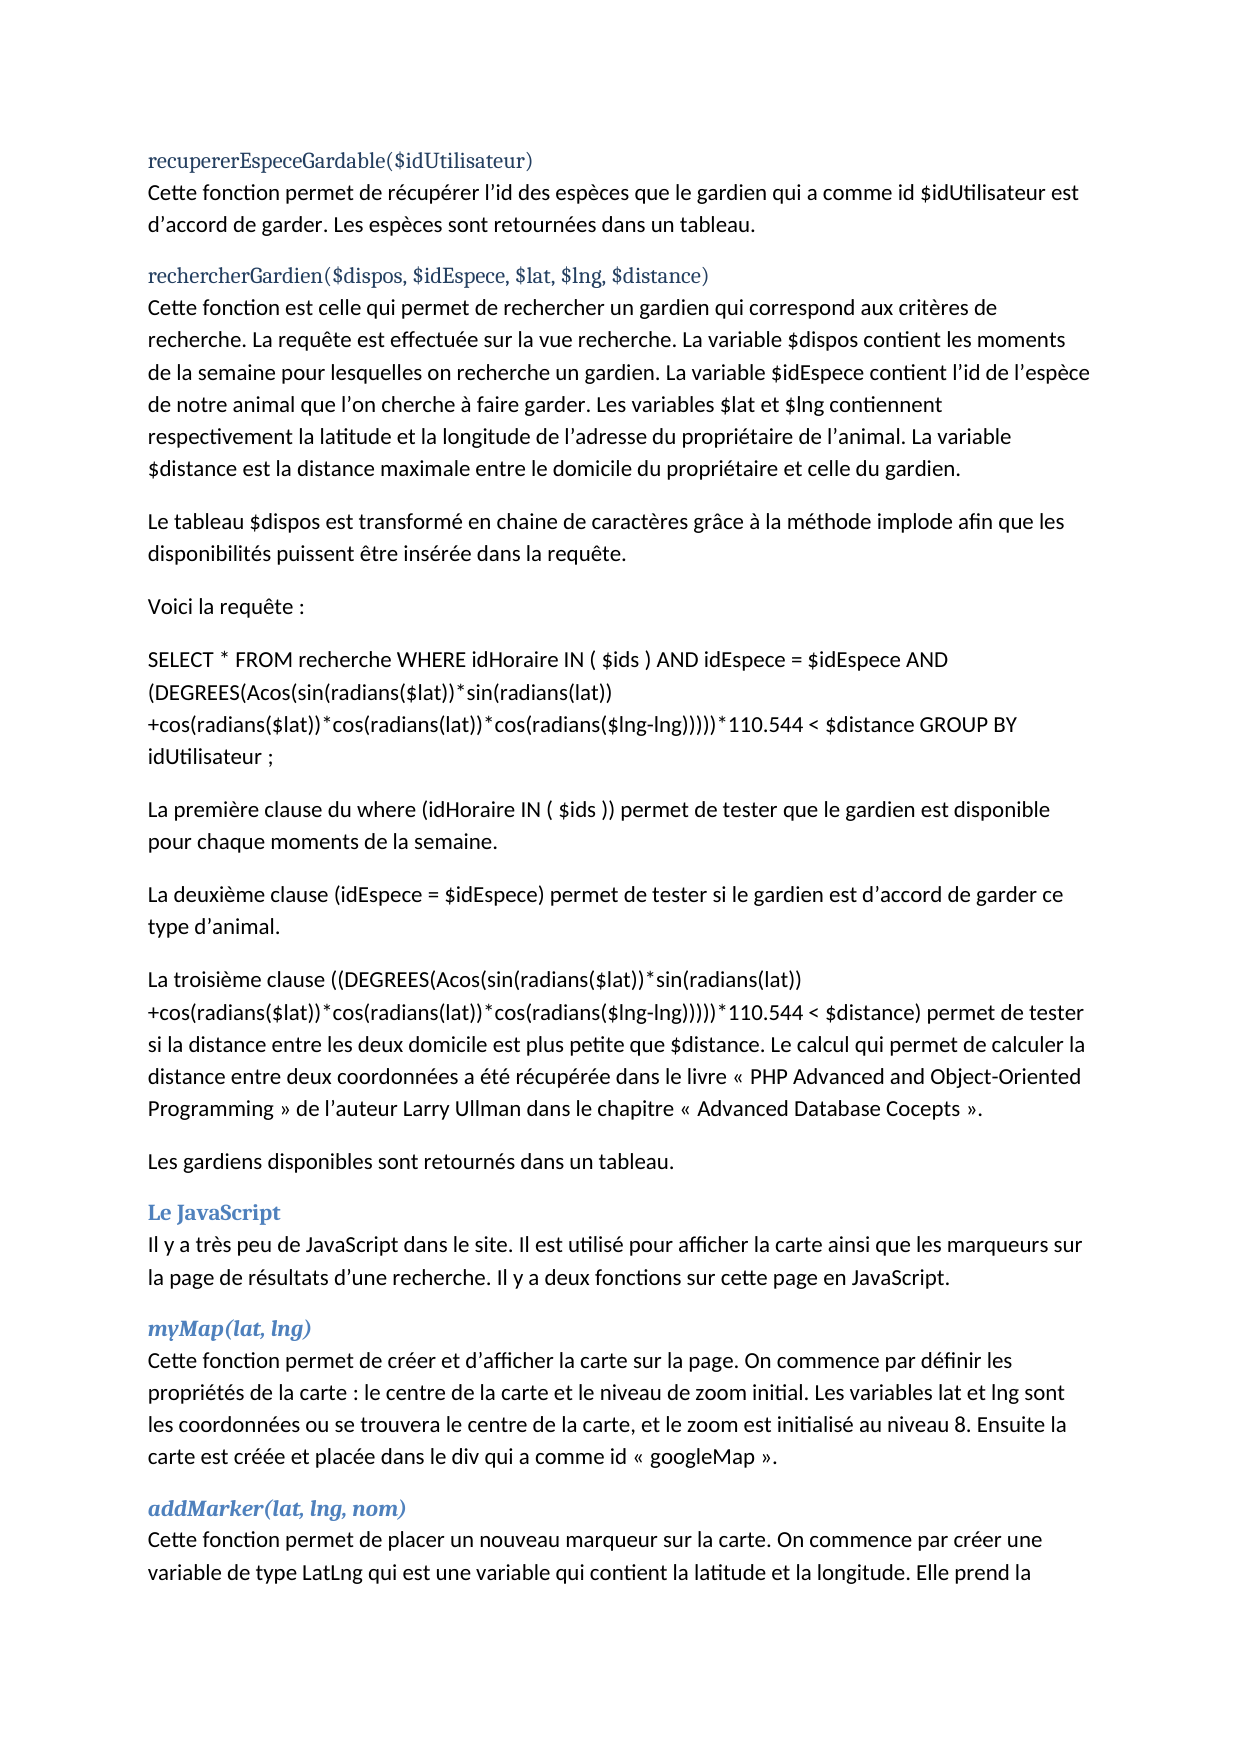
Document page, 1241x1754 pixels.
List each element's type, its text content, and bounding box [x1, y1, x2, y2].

subtitle recupererEspeceGardable($idUtilisateur) [148, 148, 1093, 174]
text La première clause du where (idHoraire IN ( $ids )) permet de tester que le gardien est disponible pour chaque moments de la semaine. [148, 795, 1093, 855]
text SELECT * FROM recherche WHERE idHoraire IN ( $ids ) AND idEspece = $idEspece AND (DEGREES(Acos(sin(radians($lat))*sin(radians(lat))+cos(radians($lat))*cos(radians(lat))*cos(radians($lng-lng)))))*110.544 < $distance GROUP BY idUtilisateur ; [148, 645, 1093, 770]
text Voici la requête : [148, 592, 1093, 620]
text Les gardiens disponibles sont retournés dans un tableau. [148, 1147, 1093, 1175]
text Il y a très peu de JavaScript dans le site. Il est utilisé pour afficher la carte ainsi que les marqueurs sur la page de résultats d’une recherche. Il y a deux fonctions sur cette page en JavaScript. [148, 1230, 1093, 1291]
subtitle myMap(lat, lng) [148, 1316, 1093, 1342]
subtitle Le JavaScript [148, 1200, 1093, 1227]
text Le tableau $dispos est transformé en chaine de caractères grâce à la méthode implode afin que les disponibilités puissent être insérée dans la requête. [148, 507, 1093, 567]
subtitle addMarker(lat, lng, nom) [148, 1495, 1093, 1522]
text Cette fonction est celle qui permet de rechercher un gardien qui correspond aux critères de recherche. La requête est effectuée sur la vue recherche. La variable $dispos contient les moments de la semaine pour lesquelles on recherche un gardien. La variable $idEspece contient l’id de l’espèce de notre animal que l’on cherche à faire garder. Les variables $lat et $lng contiennent respectivement la latitude et la longitude de l’adresse du propriétaire de l’animal. La variable $distance est la distance maximale entre le domicile du propriétaire et celle du gardien. [148, 293, 1093, 482]
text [148, 1526, 1093, 1586]
text Cette fonction permet de récupérer l’id des espèces que le gardien qui a comme id $idUtilisateur est d’accord de garder. Les espèces sont retournées dans un tableau. [148, 178, 1093, 238]
text La deuxième clause (idEspece = $idEspece) permet de tester si le gardien est d’accord de garder ce type d’animal. [148, 880, 1093, 940]
text Cette fonction permet de créer et d’afficher la carte sur la page. On commence par définir les propriétés de la carte : le centre de la carte et le niveau de zoom initial. Les variables lat et lng sont les coordonnées ou se trouvera le centre de la carte, et le zoom est initialisé au niveau 8. Ensuite la carte est créée et placée dans le div qui a comme id « googleMap ». [148, 1346, 1093, 1470]
subtitle rechercherGardien($dispos, $idEspece, $lat, $lng, $distance) [148, 263, 1093, 289]
text La troisième clause ((DEGREES(Acos(sin(radians($lat))*sin(radians(lat))+cos(radians($lat))*cos(radians(lat))*cos(radians($lng-lng)))))*110.544 < $distance) permet de tester si la distance entre les deux domicile est plus petite que $distance. Le calcul qui permet de calculer la distance entre deux coordonnées a été récupérée dans le livre « PHP Advanced and Object-Oriented Programming » de l’auteur Larry Ullman dans le chapitre « Advanced Database Cocepts ». [148, 965, 1093, 1122]
